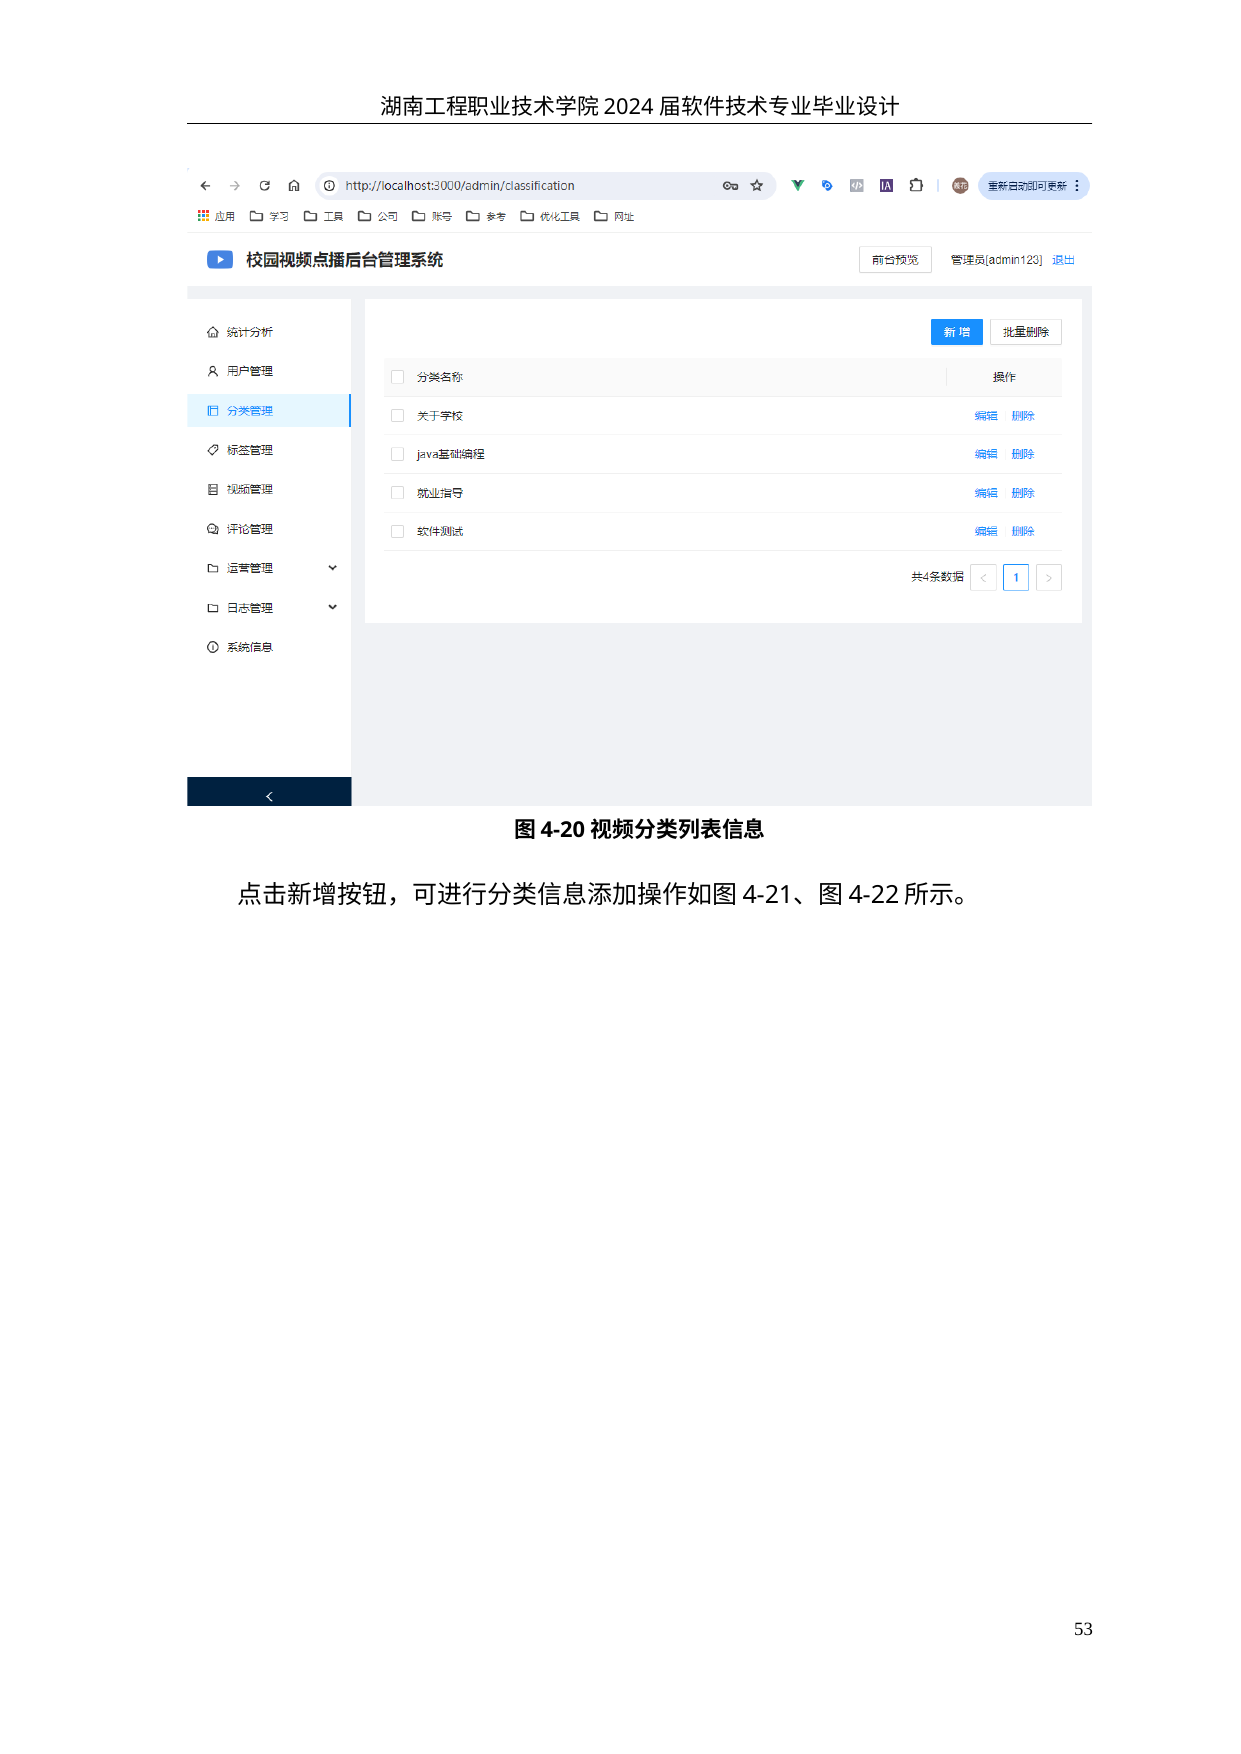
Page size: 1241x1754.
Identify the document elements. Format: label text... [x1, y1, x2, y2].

text 点击新增按钮，可进行分类信息添加操作如图4-21、图4-22所示。 [187, 860, 1092, 925]
picture [187, 168, 1092, 806]
text 图4-20 视频分类列表信息 [187, 812, 1092, 844]
